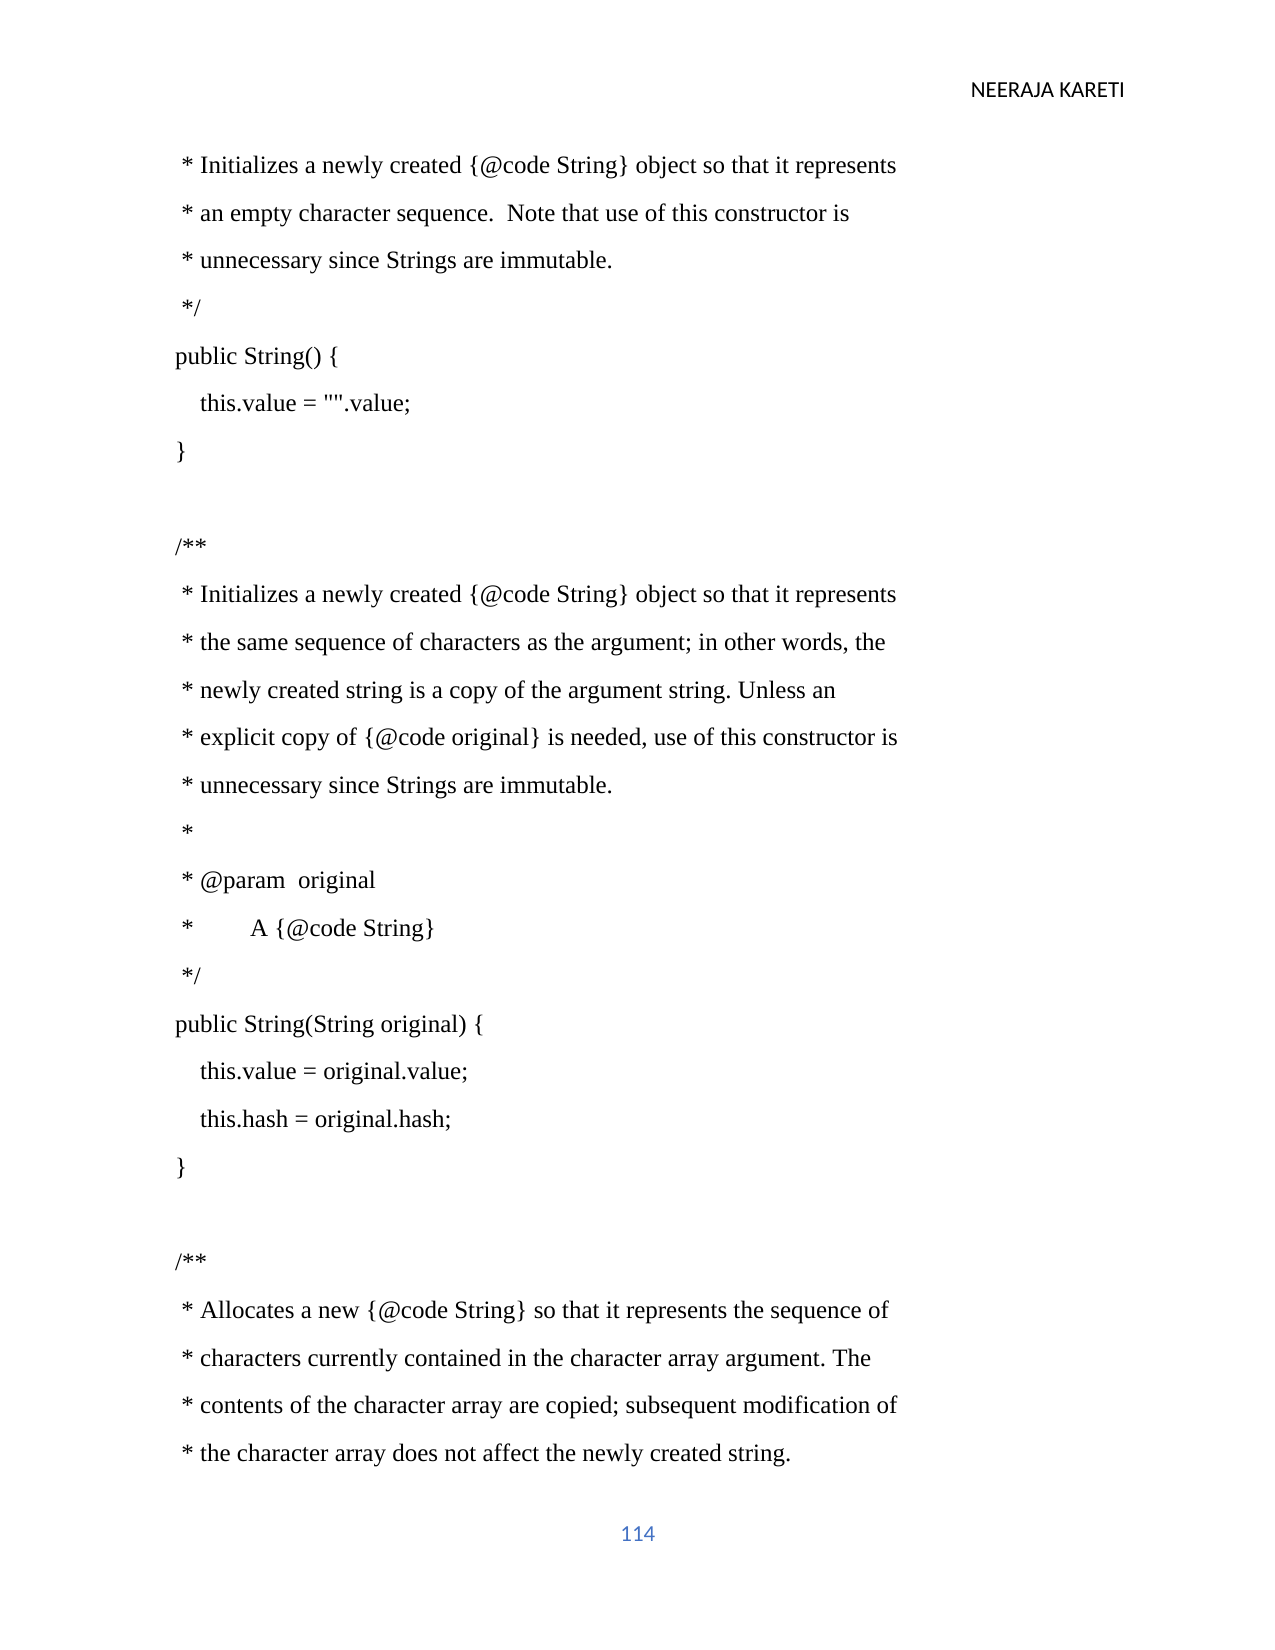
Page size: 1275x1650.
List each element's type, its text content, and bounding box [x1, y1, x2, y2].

text * explicit copy of {@code original} is needed, use of this constructor is [150, 722, 1125, 751]
text } [150, 1152, 1125, 1181]
text * A {@code String} [150, 913, 1125, 942]
text this.value = original.value; [150, 1056, 1125, 1085]
text * [150, 818, 1125, 847]
text /** [150, 532, 1125, 560]
text this.value = "".value; [150, 388, 1125, 417]
text * the same sequence of characters as the argument; in other words, the [150, 627, 1125, 656]
text /** [150, 1247, 1125, 1276]
text * Initializes a newly created {@code String} object so that it represents [150, 150, 1125, 179]
text * unnecessary since Strings are immutable. [150, 770, 1125, 799]
text * Allocates a new {@code String} so that it represents the sequence of [150, 1295, 1125, 1324]
text * the character array does not affect the newly created string. [150, 1438, 1125, 1467]
text * Initializes a newly created {@code String} object so that it represents [150, 579, 1125, 608]
text * an empty character sequence. Note that use of this constructor is [150, 198, 1125, 226]
text public String() { [150, 341, 1125, 369]
text */ [150, 961, 1125, 990]
text } [150, 436, 1125, 465]
text */ [150, 293, 1125, 322]
text this.hash = original.hash; [150, 1104, 1125, 1133]
text * newly created string is a copy of the argument string. Unless an [150, 675, 1125, 703]
text * characters currently contained in the character array argument. The [150, 1343, 1125, 1371]
text * contents of the character array are copied; subsequent modification of [150, 1390, 1125, 1419]
text public String(String original) { [150, 1009, 1125, 1037]
text * @param original [150, 866, 1125, 894]
text * unnecessary since Strings are immutable. [150, 245, 1125, 274]
